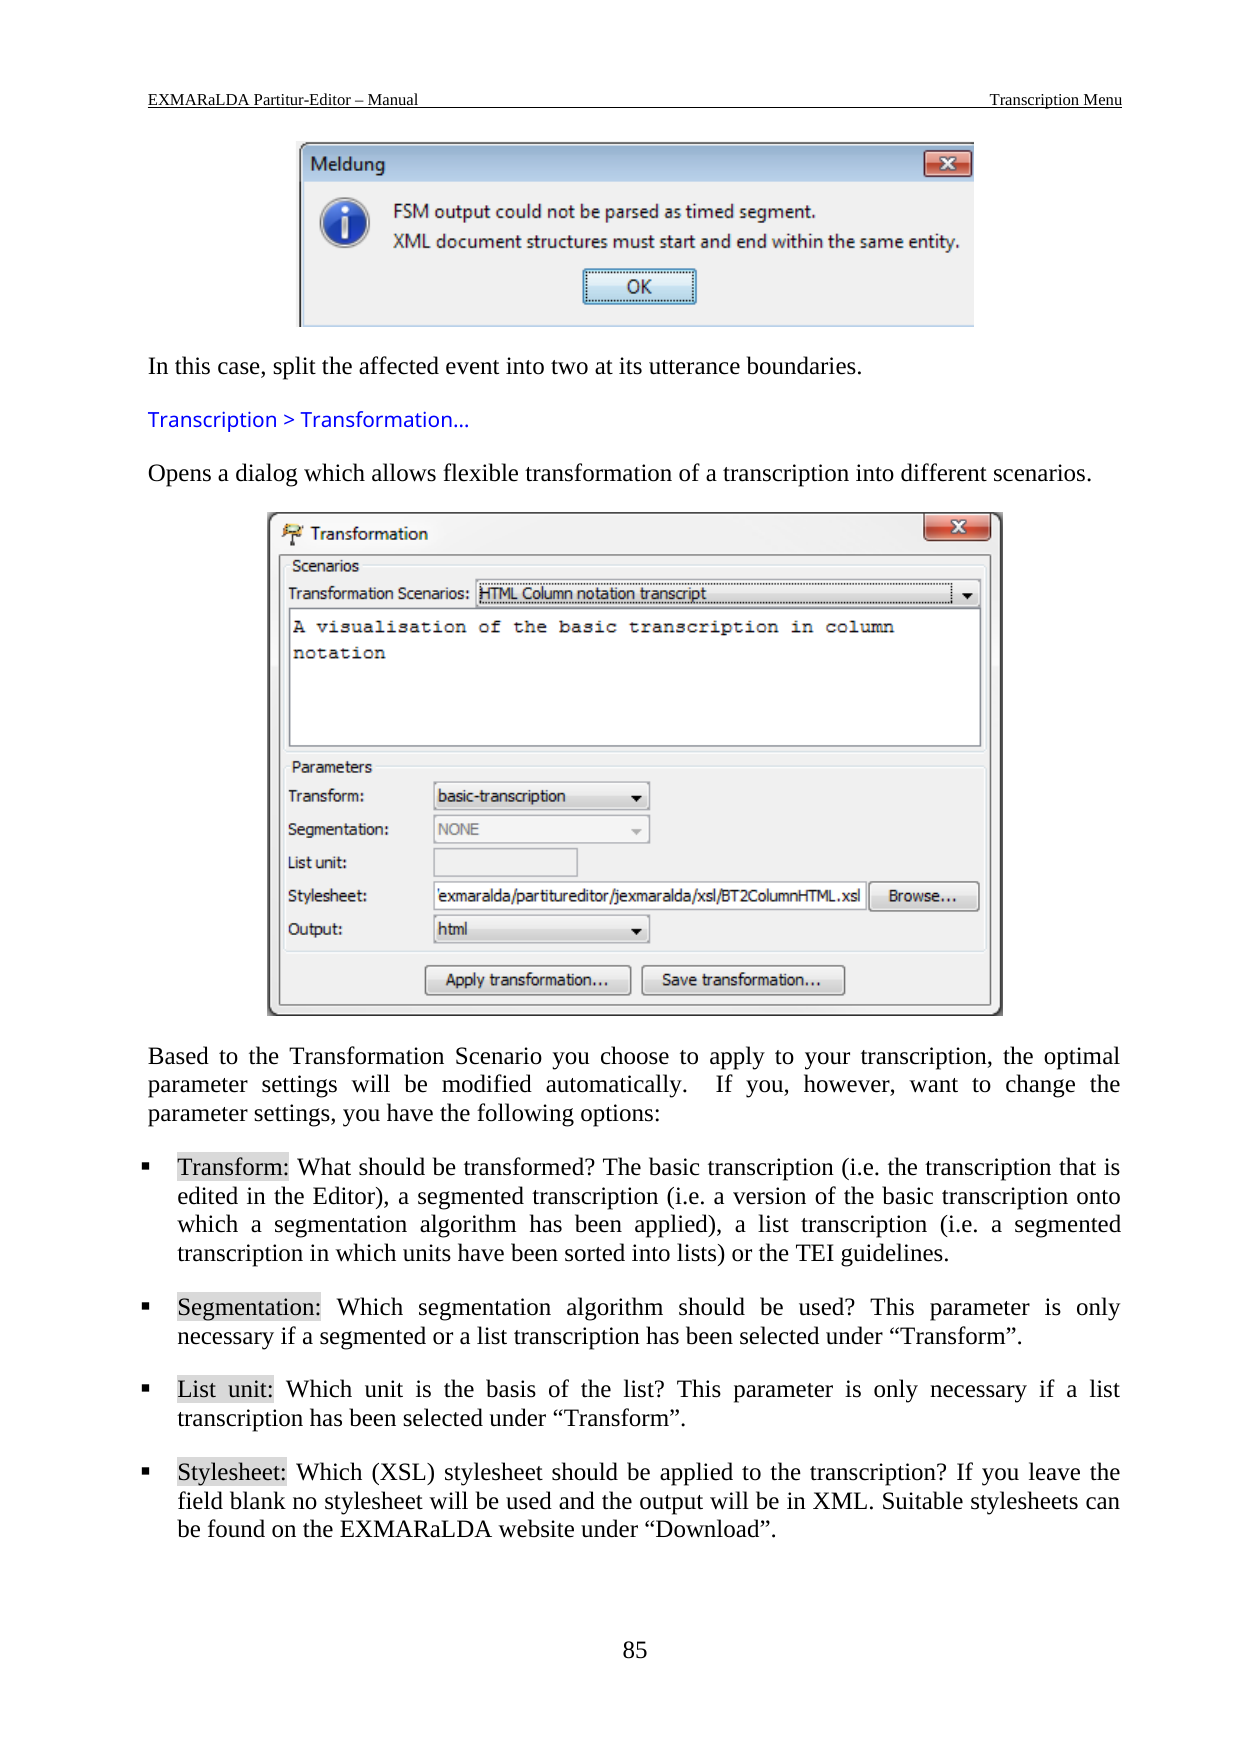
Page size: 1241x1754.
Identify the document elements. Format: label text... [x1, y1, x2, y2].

text Based to the Transformation Scenario you choose to apply to your transcription, the optimal parameter settings will be modified automatically. If you, however, want to change the parameter settings, you have the following options: [148, 1041, 1122, 1127]
text Transform: What should be transformed? The basic transcription (i.e. the transcription that is edited in the Editor), a segmented transcription (i.e. a version of the basic transcription onto which a segmentation algorithm has been applied), a list transcription (i.e. a segmented transcription in which units have been sorted into lists) or the TEI guidelines. [139, 1152, 1122, 1267]
picture [267, 512, 1003, 1016]
text In this case, split the affected event into two at its utterance boundaries. [148, 351, 1122, 380]
text List unit: Which unit is the basis of the list? This parameter is only necessary if a list transcription has been selected under “Transform”. [139, 1374, 1122, 1432]
text Segmentation: Which segmentation algorithm should be used? This parameter is only necessary if a segmented or a list transcription has been selected under “Transform”. [139, 1292, 1122, 1349]
picture [295, 141, 974, 327]
subtitle Transcription > Transformation… [148, 405, 1122, 433]
text Stylesheet: Which (XSL) stylesheet should be applied to the transcription? If you leave the field blank no stylesheet will be used and the output will be in XML. Suitable stylesheets can be found on the EXMARaLDA website under “Download”. [139, 1457, 1122, 1543]
text Opens a dialog which allows flexible transformation of a transcription into different scenarios. [148, 458, 1122, 487]
